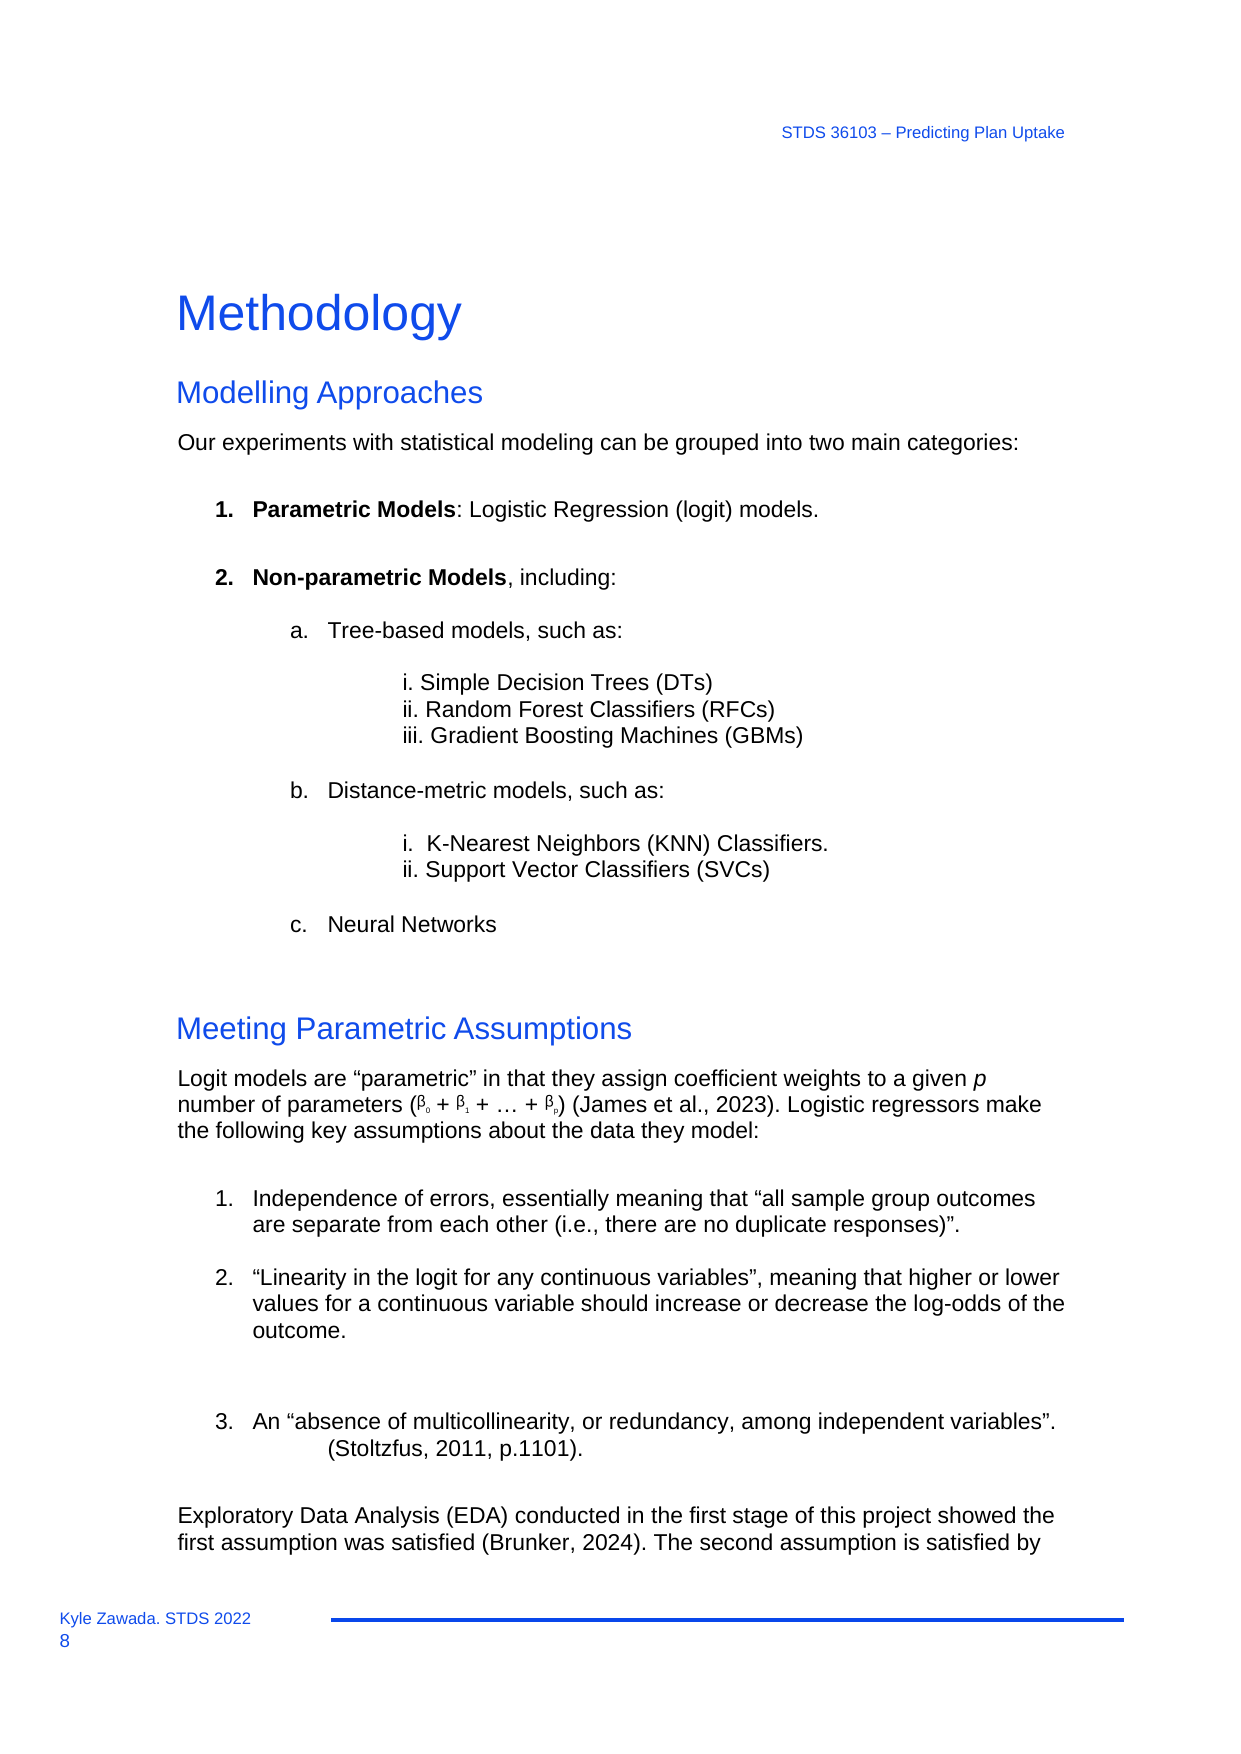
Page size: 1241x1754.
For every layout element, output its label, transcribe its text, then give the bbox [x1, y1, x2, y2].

list Distance-metric models, such as: [290, 777, 1068, 803]
subtitle Modelling Approaches [176, 374, 1068, 410]
text ii. Random Forest Classifiers (RFCs) [402, 696, 1068, 722]
text iii. Gradient Boosting Machines (GBMs) [402, 722, 1068, 748]
text STDS 36103 – Predicting Plan Uptake [177, 123, 1065, 142]
list Parametric Models: Logistic Regression (logit) models. [215, 496, 1068, 523]
list Tree-based models, such as: [290, 617, 1068, 643]
text Logit models are “parametric” in that they assign coefficient weights to a given p number of parameters (ᵝ0 + ᵝ1 + … + ᵝp) (James et al., 2023). Logistic regressors make the following key assumptions about the data they model: [177, 1065, 1068, 1144]
list Independence of errors, essentially meaning that “all sample group outcomes are separate from each other (i.e., there are no duplicate responses)”. [215, 1185, 1068, 1238]
text (Stoltzfus, 2011, p.1101). [252, 1434, 1068, 1461]
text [177, 1502, 1068, 1555]
text Our experiments with statistical modeling can be grouped into two main categories: [177, 429, 1068, 455]
list Non-parametric Models, including: [215, 564, 1068, 590]
list Neural Networks [290, 911, 1068, 938]
text ii. Support Vector Classifiers (SVCs) [402, 856, 1068, 882]
list An “absence of multicollinearity, or redundancy, among independent variables”. [215, 1408, 1068, 1434]
text i. K-Nearest Neighbors (KNN) Classifiers. [402, 830, 1068, 856]
text i. Simple Decision Trees (DTs) [402, 669, 1068, 696]
subtitle Meeting Parametric Assumptions [176, 1010, 1068, 1046]
list “Linearity in the logit for any continuous variables”, meaning that higher or lower values for a continuous variable should increase or decrease the log-odds of the outcome. [215, 1264, 1068, 1343]
subtitle Methodology [176, 284, 1068, 341]
